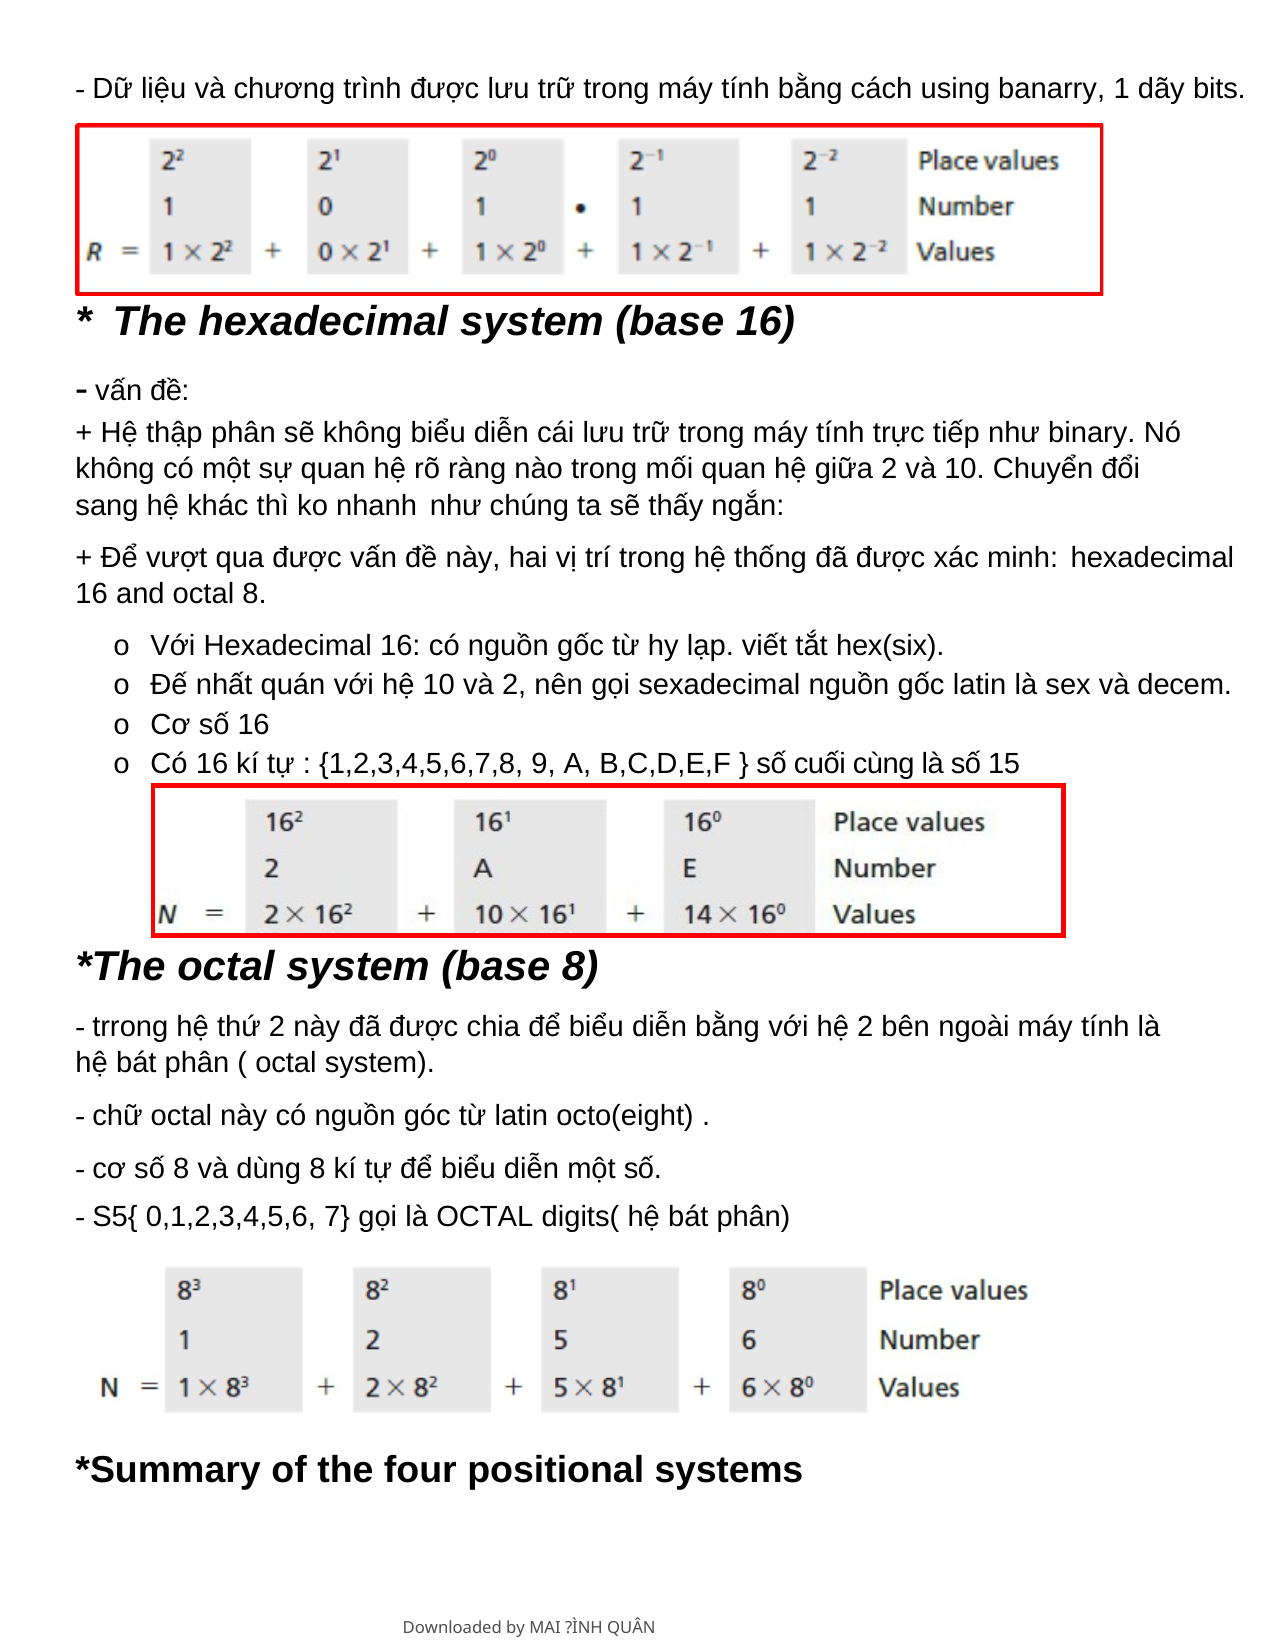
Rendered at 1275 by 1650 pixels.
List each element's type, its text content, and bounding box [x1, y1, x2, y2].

picture [155, 799, 997, 933]
text + Hệ thập phân sẽ không biểu diễn cái lưu trữ trong máy tính trực tiếp như binary. Nó không có một sự quan hệ rõ ràng nào trong mối quan hệ giữa 2 và 10. Chuyển đổi sang hệ khác thì ko nhanh như chúng ta sẽ thấy ngắn: [75, 415, 1199, 521]
list cơ số 8 và dùng 8 kí tự để biểu diễn một số. [75, 1151, 1246, 1184]
list Có 16 kí tự : {1,2,3,4,5,6,7,8, 9, A, B,C,D,E,F } số cuối cùng là số 15 [113, 742, 1246, 781]
subtitle *The octal system (base 8) [75, 941, 1246, 989]
list Với Hexadecimal 16: có nguồn gốc từ hy lạp. viết tắt hex(six). [113, 628, 1246, 664]
list S5{ 0,1,2,3,4,5,6, 7} gọi là OCTAL digits( hệ bát phân) [75, 1199, 1246, 1233]
subtitle * The hexadecimal system (base 16) [75, 121, 1246, 344]
list Đế nhất quán với hệ 10 và 2, nên gọi sexadecimal nguồn gốc latin là sex và decem. [113, 667, 1246, 703]
list Dữ liệu và chương trình được lưu trữ trong máy tính bằng cách using banarry, 1 dãy bits. [75, 71, 1246, 104]
picture [98, 1263, 1037, 1294]
list Cơ số 16 [113, 706, 1246, 742]
list chữ octal này có nguồn góc từ latin octo(eight) . [75, 1098, 1246, 1132]
list trrong hệ thứ 2 này đã được chia để biểu diễn bằng với hệ 2 bên ngoài máy tính là hệ bát phân ( octal system). [75, 1009, 1189, 1079]
list vấn đề: [75, 366, 1246, 409]
text *Summary of the four positional systems [75, 1294, 1246, 1490]
text + Để vượt qua được vấn đề này, hai vị trí trong hệ thống đã được xác minh: hexadecimal 16 and octal 8. [75, 540, 1246, 609]
